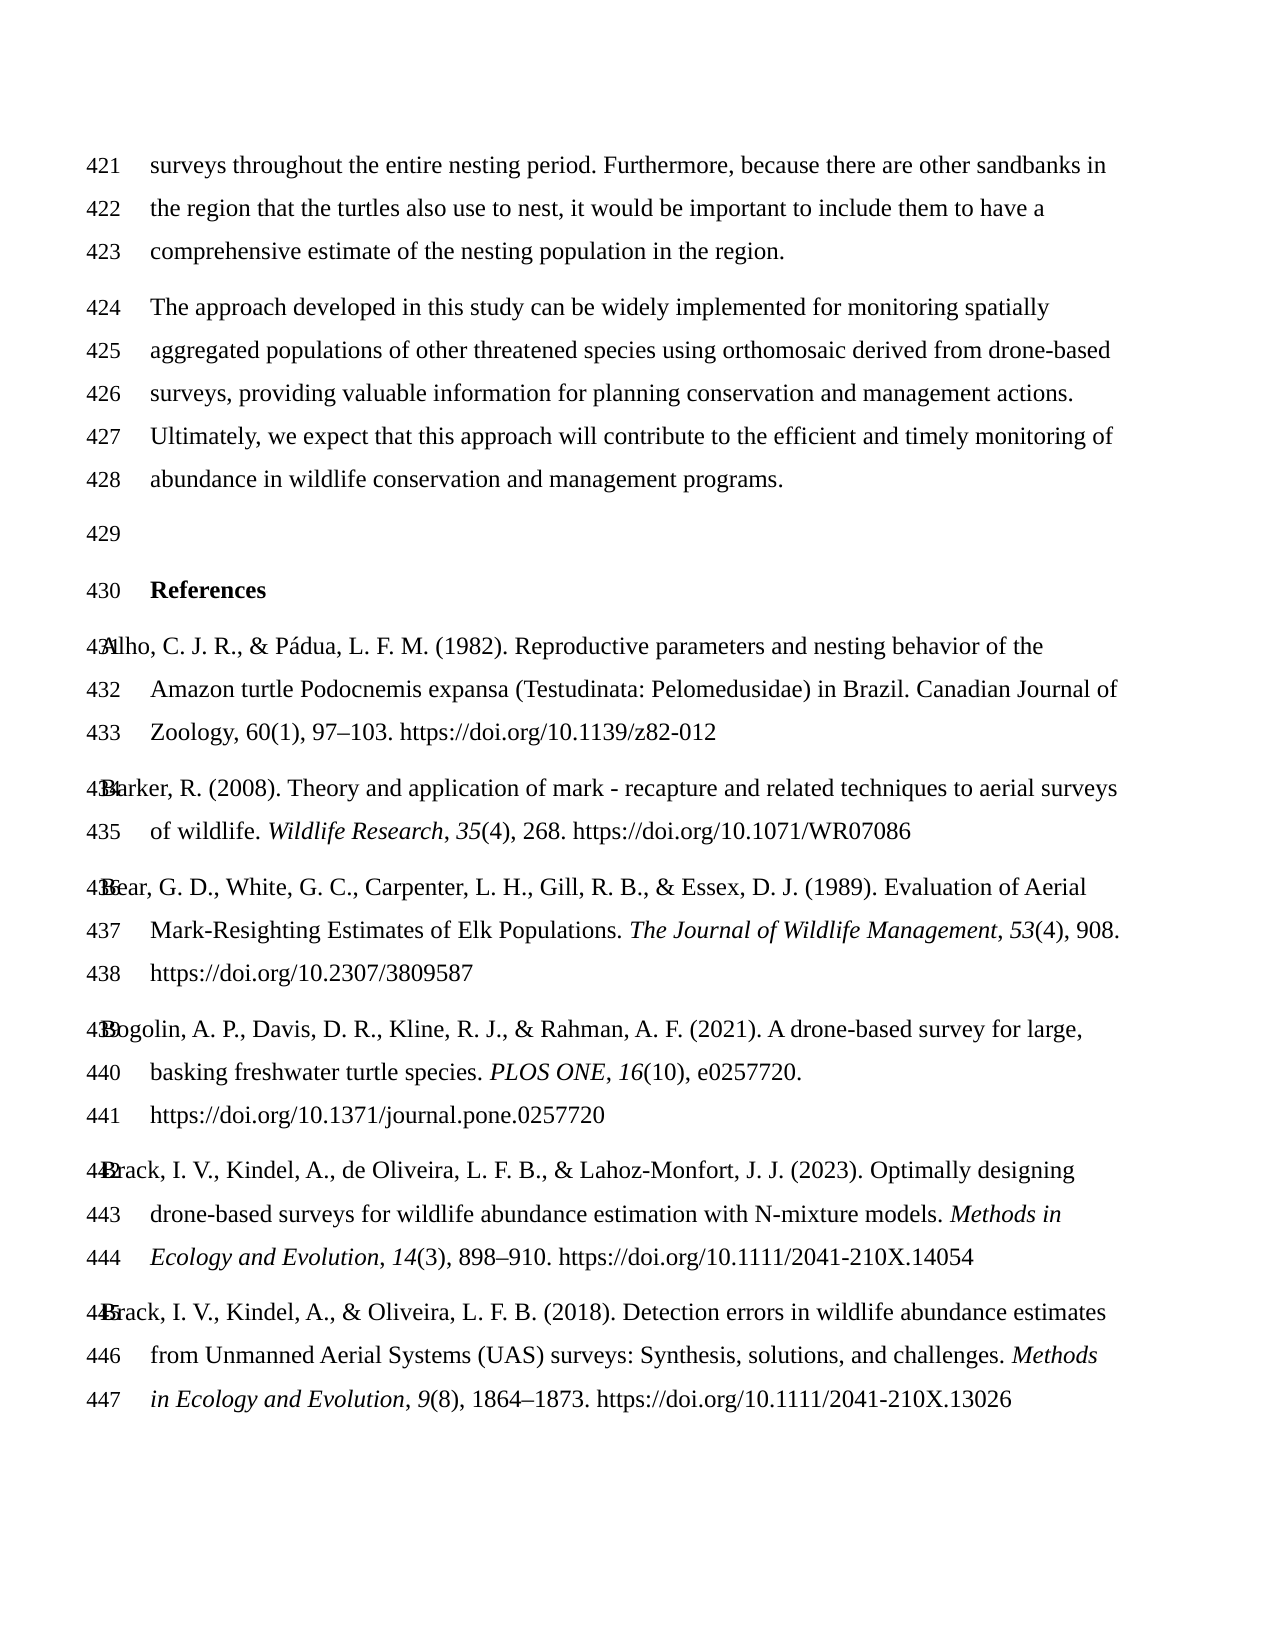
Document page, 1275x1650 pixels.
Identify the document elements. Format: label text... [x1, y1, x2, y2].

text References [150, 576, 1125, 604]
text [150, 150, 1125, 265]
text The approach developed in this study can be widely implemented for monitoring spatially aggregated populations of other threatened species using orthomosaic derived from drone-based surveys, providing valuable information for planning conservation and management actions. Ultimately, we expect that this approach will contribute to the efficient and timely monitoring of abundance in wildlife conservation and management programs. [150, 292, 1125, 493]
